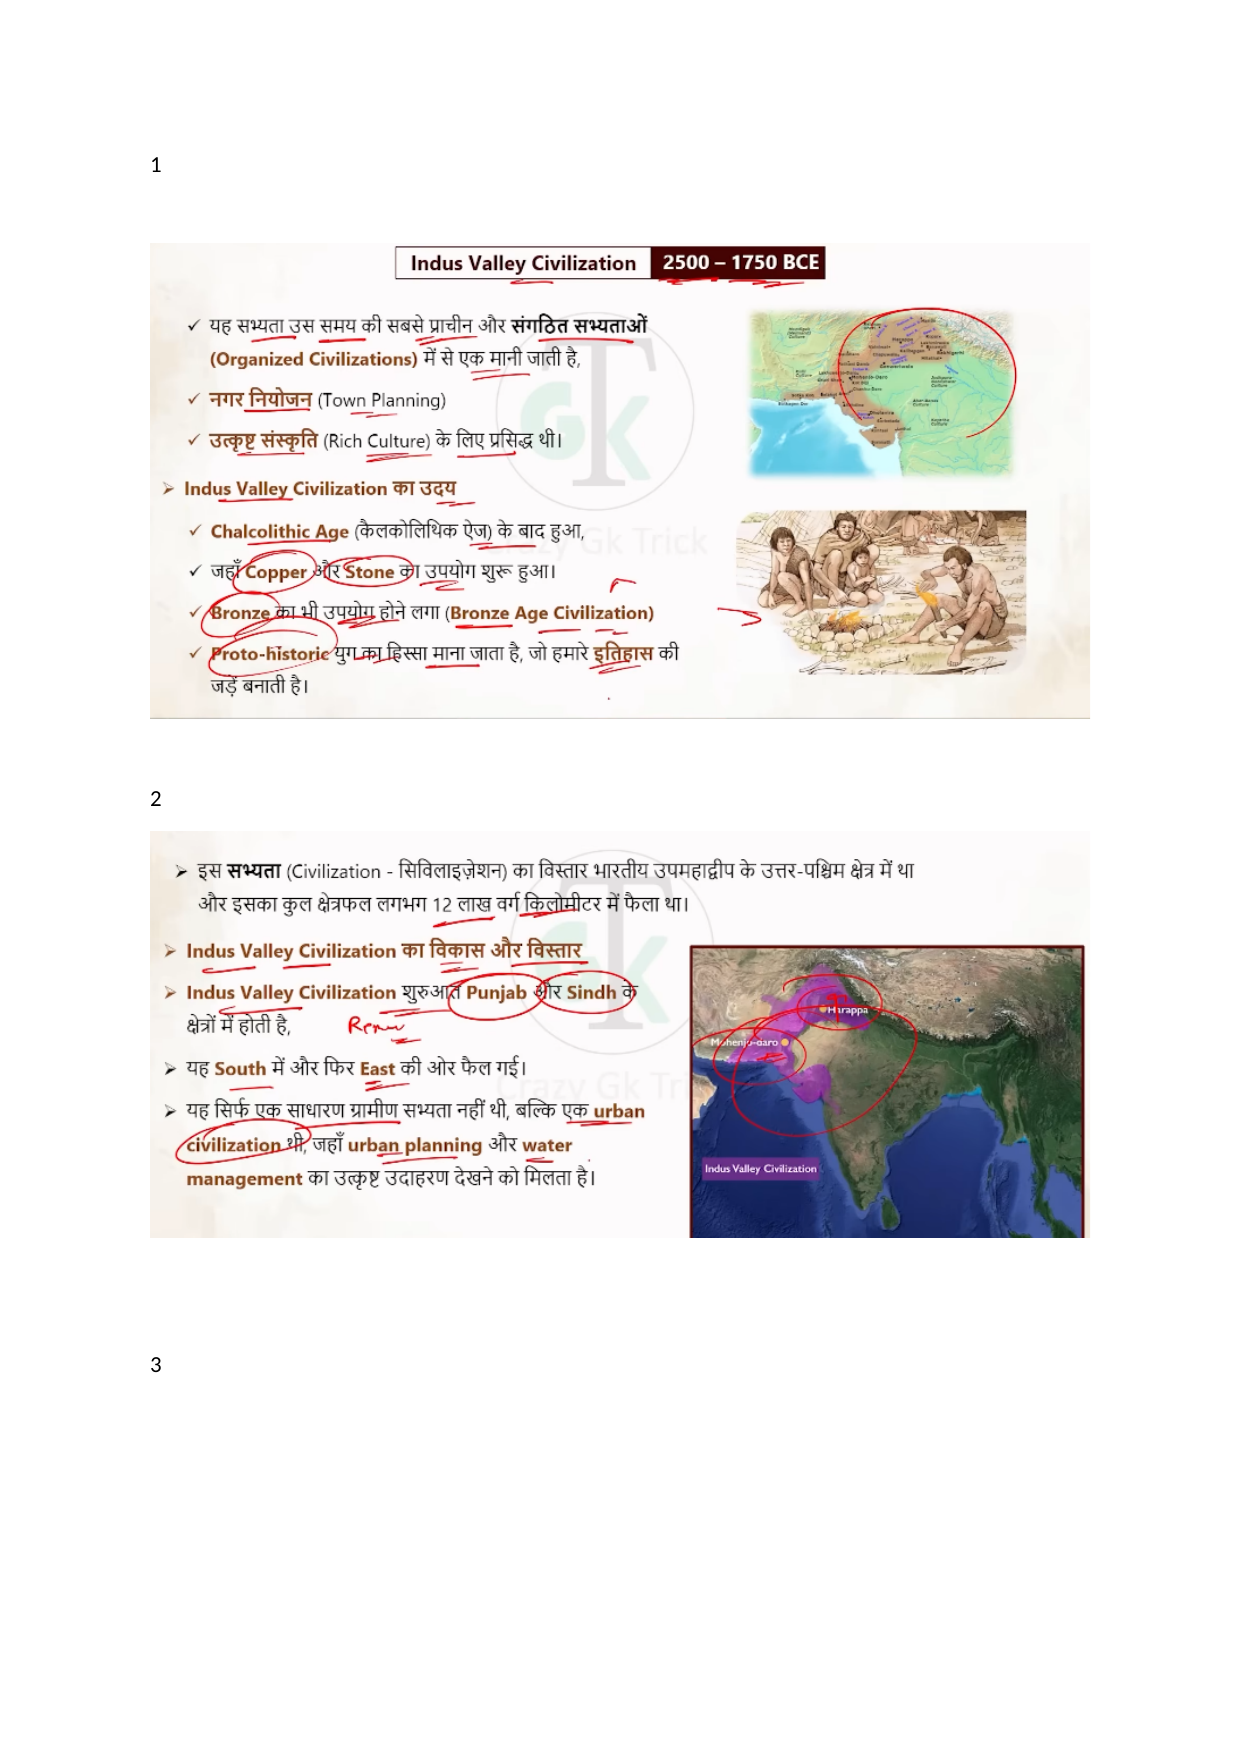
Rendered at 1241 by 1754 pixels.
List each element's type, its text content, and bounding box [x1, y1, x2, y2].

picture [150, 831, 1091, 1238]
picture [150, 243, 1091, 719]
text 1 [150, 150, 1090, 178]
text 2 [150, 784, 1090, 812]
text 3 [150, 1351, 1090, 1378]
